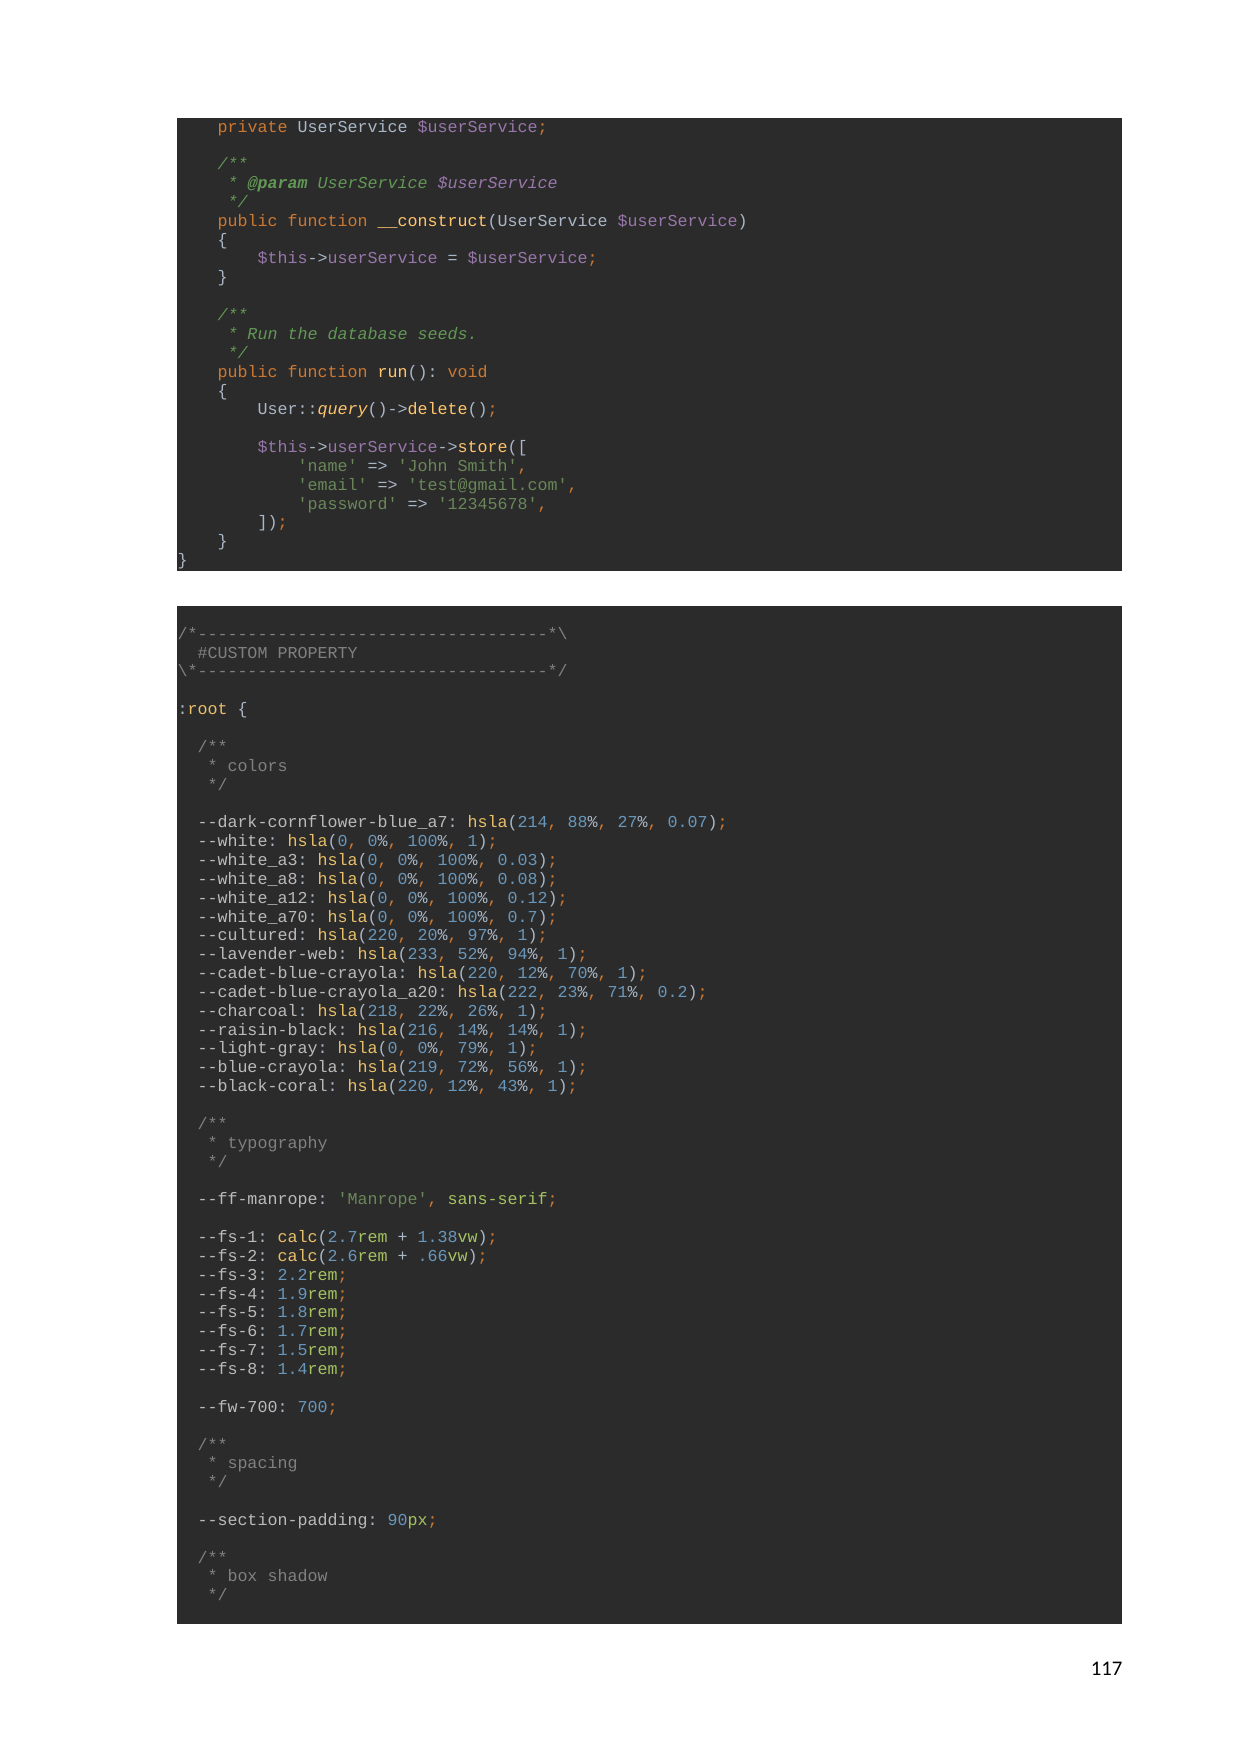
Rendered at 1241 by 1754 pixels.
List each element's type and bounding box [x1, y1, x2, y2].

text [177, 118, 1122, 571]
text [177, 606, 1122, 1624]
